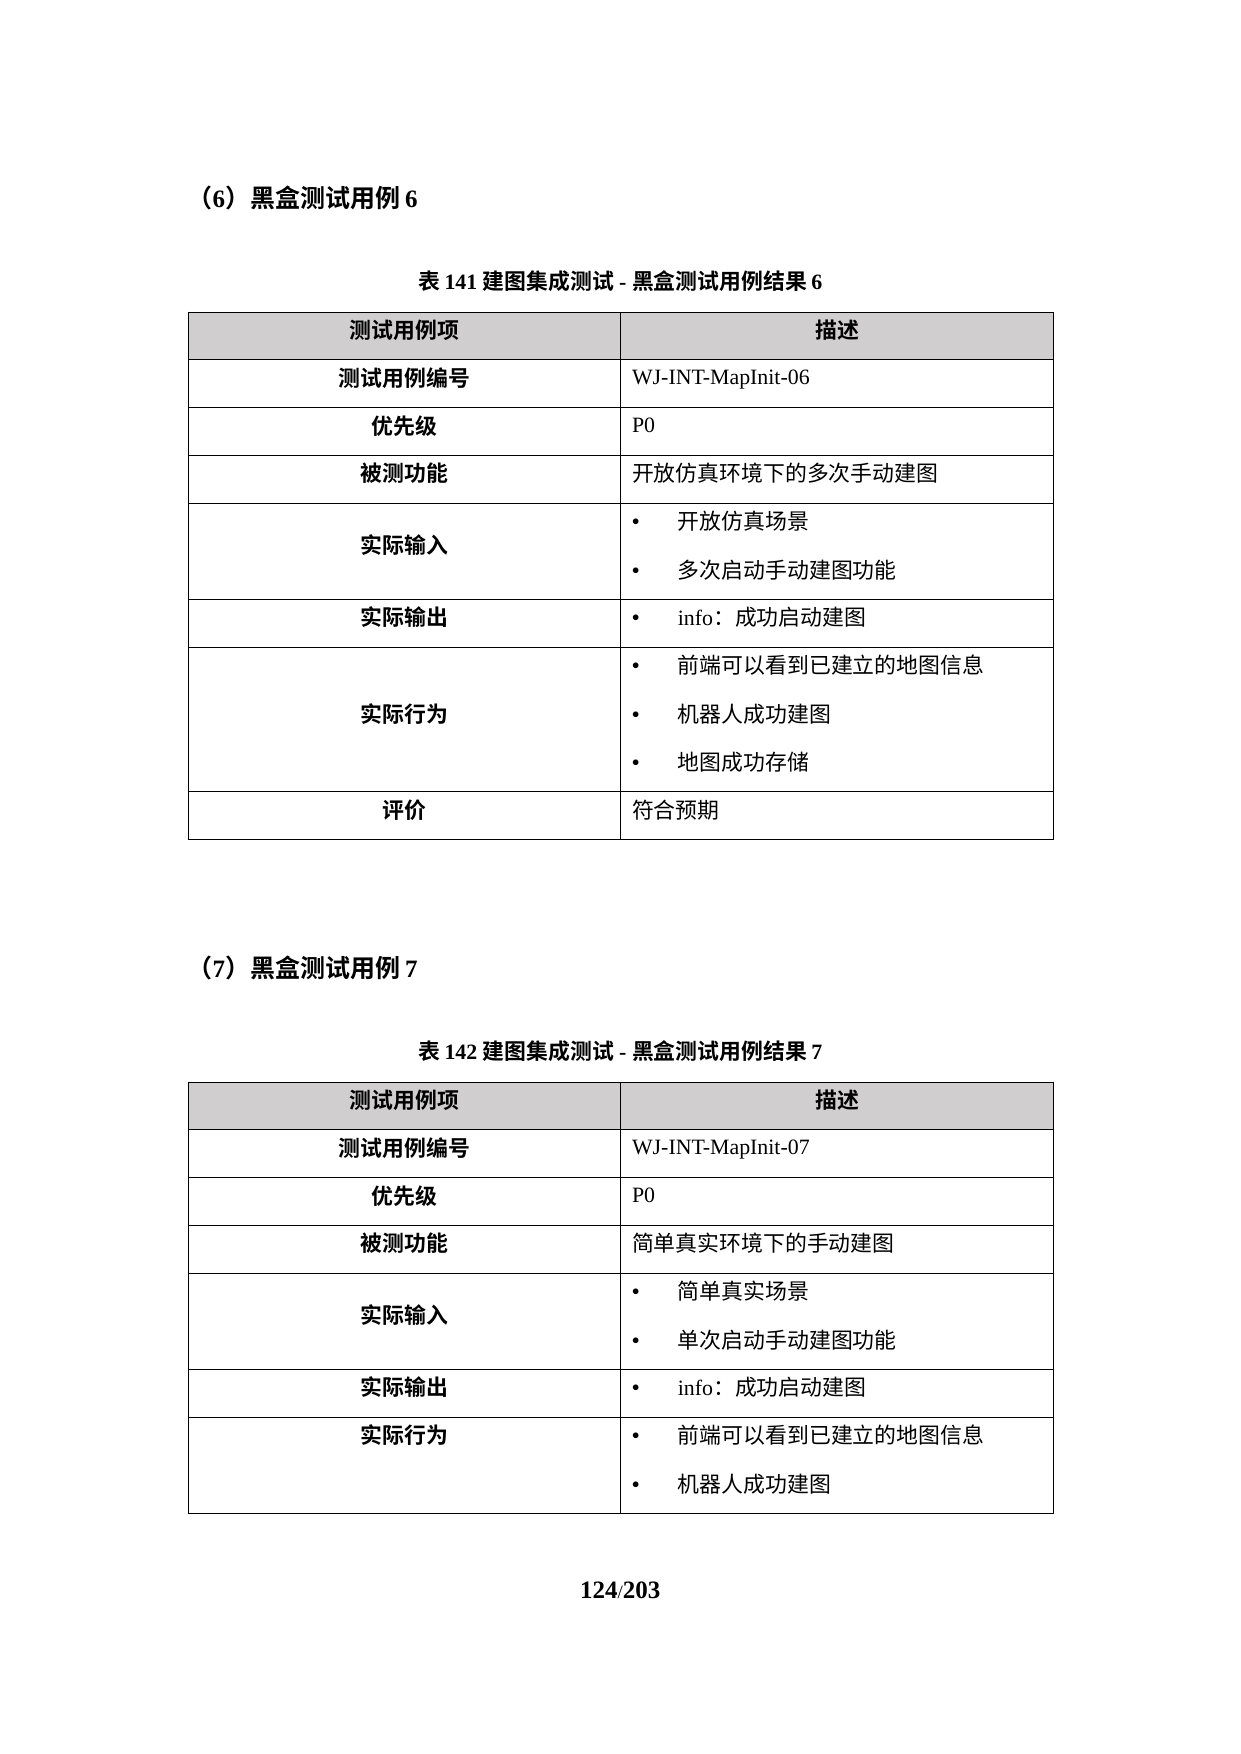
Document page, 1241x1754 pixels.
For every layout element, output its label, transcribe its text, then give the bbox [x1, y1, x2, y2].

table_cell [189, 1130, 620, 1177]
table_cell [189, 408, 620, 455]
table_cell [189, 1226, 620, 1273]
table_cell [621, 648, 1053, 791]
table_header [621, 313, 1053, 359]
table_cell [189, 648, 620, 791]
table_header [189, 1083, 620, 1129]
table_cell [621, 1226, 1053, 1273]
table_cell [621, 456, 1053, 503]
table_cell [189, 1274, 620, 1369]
text 表142 建图集成测试 - 黑盒测试用例结果7 [187, 1033, 1053, 1066]
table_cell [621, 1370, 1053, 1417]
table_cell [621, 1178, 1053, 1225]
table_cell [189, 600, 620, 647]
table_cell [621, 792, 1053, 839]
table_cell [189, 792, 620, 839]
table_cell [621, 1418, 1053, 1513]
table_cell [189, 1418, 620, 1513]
text 表141 建图集成测试 - 黑盒测试用例结果6 [187, 263, 1053, 296]
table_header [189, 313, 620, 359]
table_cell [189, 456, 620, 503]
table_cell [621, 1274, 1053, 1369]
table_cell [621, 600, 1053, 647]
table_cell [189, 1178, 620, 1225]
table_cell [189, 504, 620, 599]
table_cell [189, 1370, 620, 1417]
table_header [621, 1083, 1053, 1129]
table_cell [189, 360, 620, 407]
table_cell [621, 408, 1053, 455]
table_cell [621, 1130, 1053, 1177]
text （7）黑盒测试用例7 [187, 934, 1053, 999]
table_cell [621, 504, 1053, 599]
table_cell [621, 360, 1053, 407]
text （6）黑盒测试用例6 [187, 164, 1053, 229]
